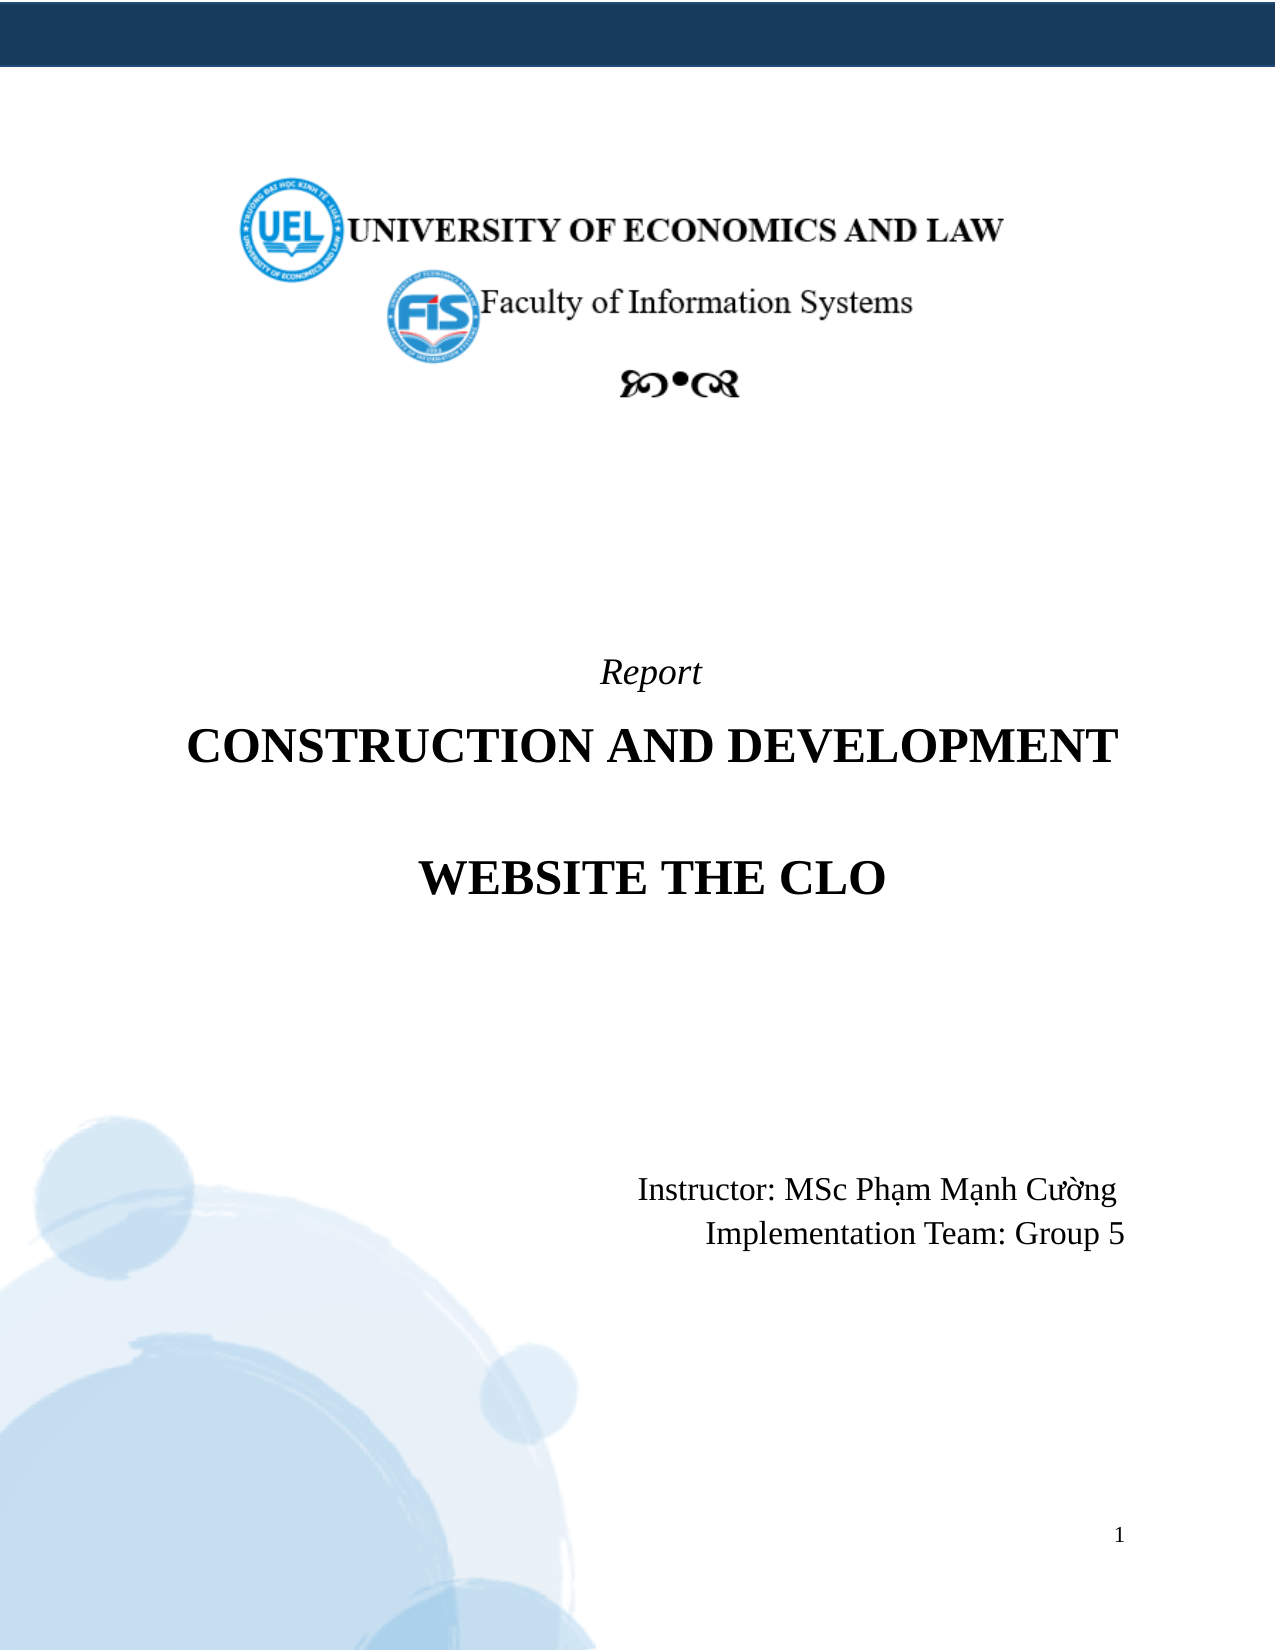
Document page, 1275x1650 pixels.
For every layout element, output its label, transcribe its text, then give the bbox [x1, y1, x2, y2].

picture [0, 1025, 659, 1650]
text Report [180, 650, 1125, 693]
text Implementation Team: Group 5 [180, 1213, 1125, 1251]
text CONSTRUCTION AND DEVELOPMENT WEBSITE THE CLO [180, 716, 1125, 906]
text Instructor: MSc Phạm Mạnh Cường [180, 1169, 1117, 1207]
picture [180, 150, 1125, 406]
